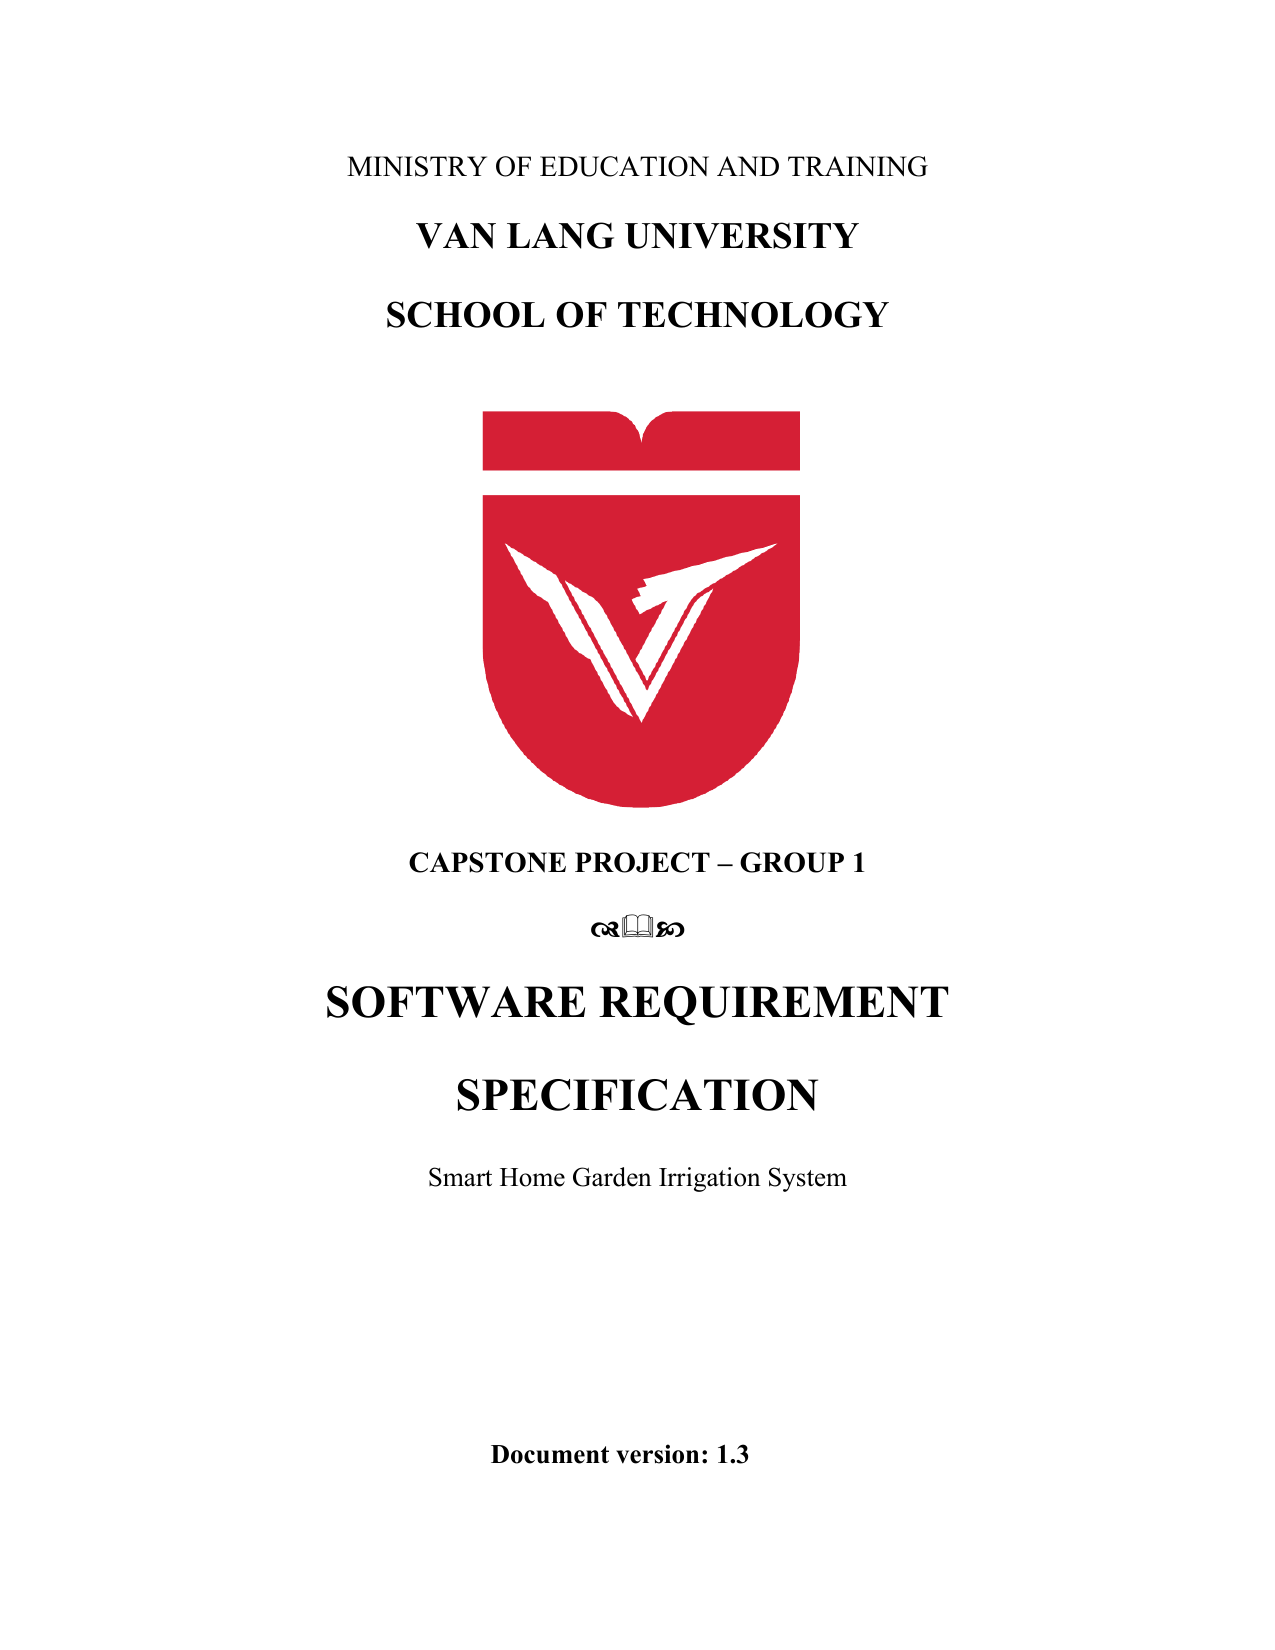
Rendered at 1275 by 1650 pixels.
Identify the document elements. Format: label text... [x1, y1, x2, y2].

text VAN LANG UNIVERSITY [150, 215, 1125, 257]
text MINISTRY OF EDUCATION AND TRAINING [150, 150, 1125, 182]
text SPECIFICATION [150, 1069, 1125, 1120]
text Smart Home Garden Irrigation System [150, 1162, 1125, 1192]
text SCHOOL OF TECHNOLOGY [150, 294, 1125, 336]
text d&c [150, 912, 1125, 944]
picture [264, 381, 1011, 808]
text SOFTWARE REQUIREMENT [150, 977, 1125, 1028]
text CAPSTONE PROJECT – GROUP 1 [150, 847, 1125, 879]
